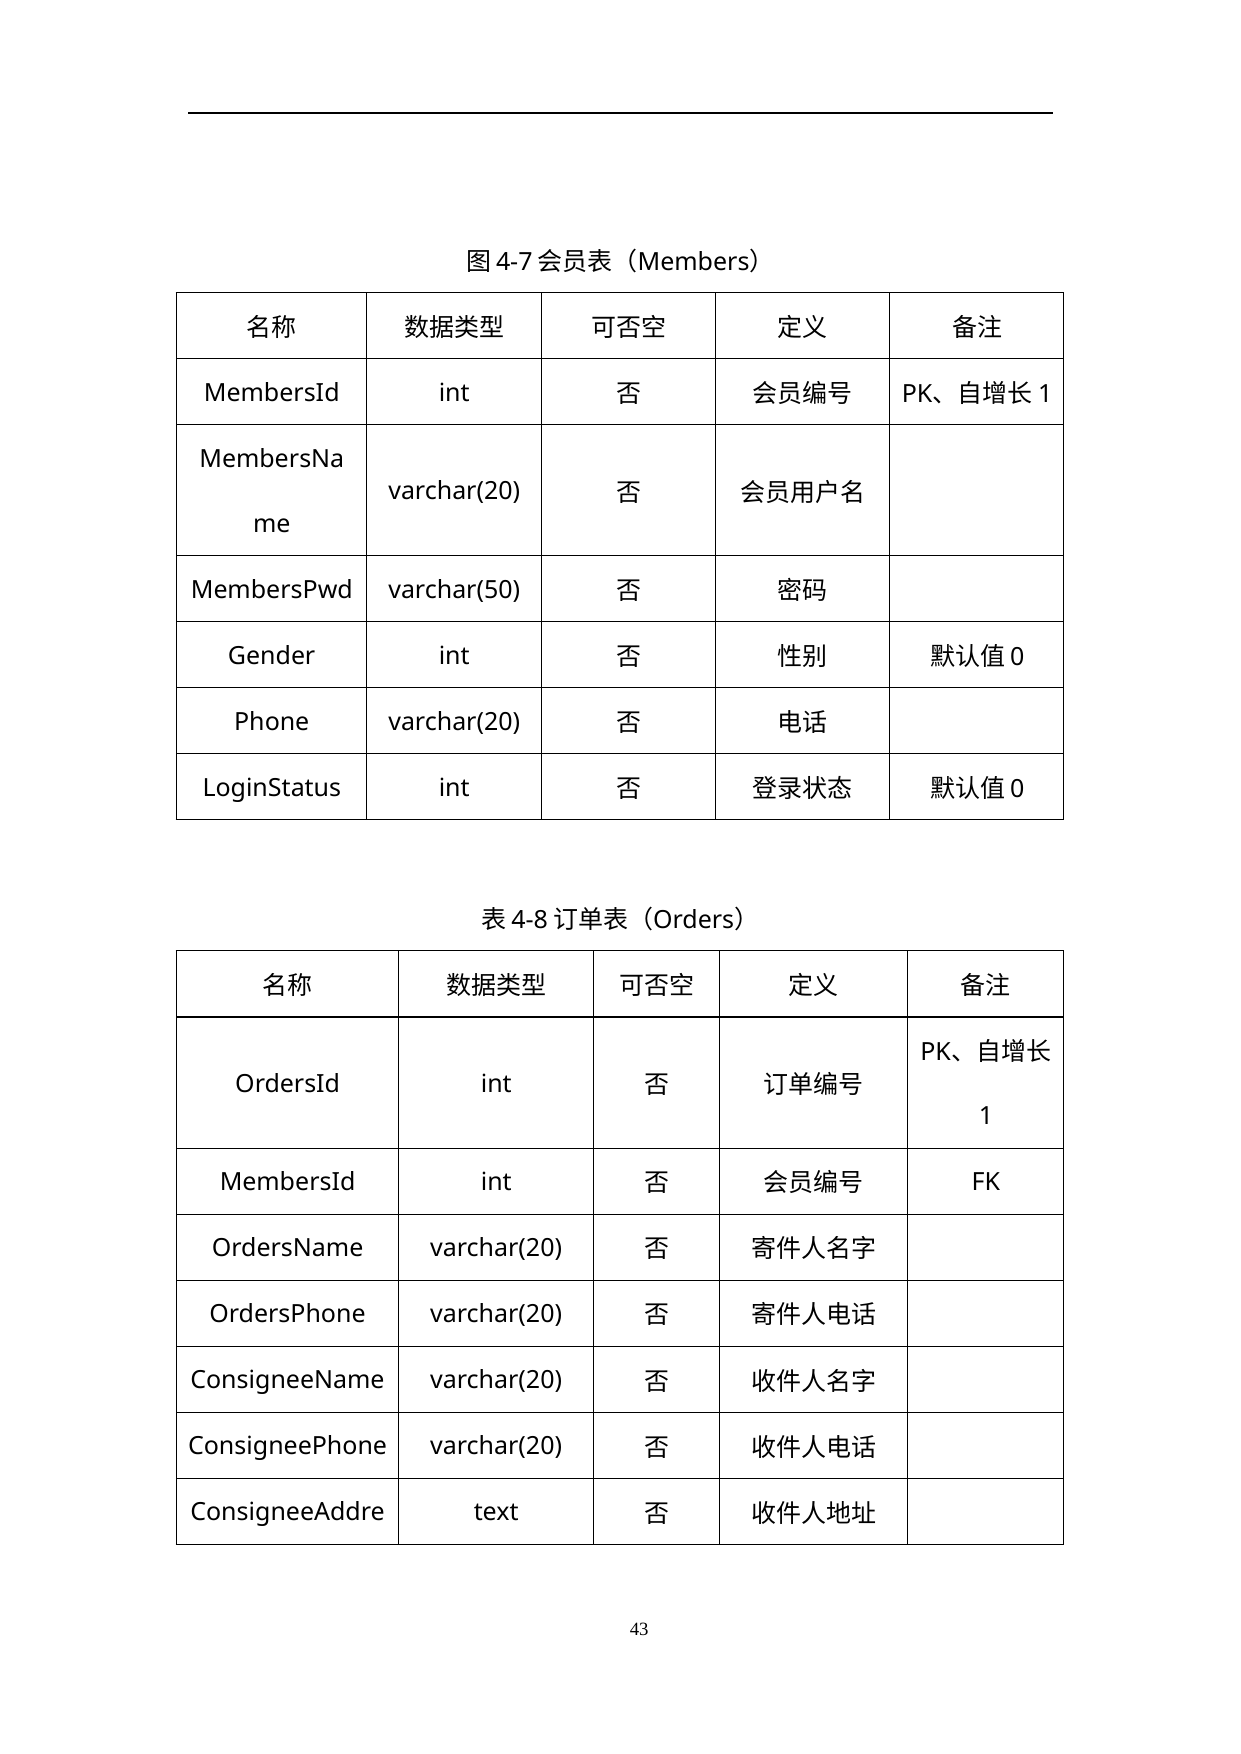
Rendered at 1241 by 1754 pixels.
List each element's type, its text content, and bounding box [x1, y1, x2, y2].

table_header 可否空 [542, 293, 715, 358]
table_header 备注 [890, 293, 1063, 358]
table_cell ConsigneeName [177, 1347, 398, 1412]
table_cell varchar(20) [399, 1281, 593, 1346]
table_cell 否 [542, 622, 715, 687]
table_cell 默认值0 [890, 754, 1063, 819]
table_cell 会员用户名 [716, 425, 889, 555]
table_cell 电话 [716, 688, 889, 753]
table_cell [908, 1413, 1063, 1478]
table_cell varchar(50) [367, 556, 541, 621]
table_cell varchar(20) [399, 1413, 593, 1478]
table_cell [908, 1281, 1063, 1346]
table_cell varchar(20) [367, 688, 541, 753]
table_header 定义 [720, 951, 907, 1016]
table_cell 否 [542, 556, 715, 621]
table_cell 收件人电话 [720, 1413, 907, 1478]
table_cell 否 [542, 688, 715, 753]
table_cell int [367, 622, 541, 687]
table_cell LoginStatus [177, 754, 366, 819]
table_cell OrdersPhone [177, 1281, 398, 1346]
text 图4-7会员表（Members） [187, 227, 1053, 292]
table_cell varchar(20) [399, 1215, 593, 1279]
table_cell Gender [177, 622, 366, 687]
table_cell text [399, 1479, 593, 1544]
table_cell int [399, 1018, 593, 1147]
table_cell 否 [542, 425, 715, 555]
table_cell [890, 556, 1063, 621]
table_cell MembersId [177, 359, 366, 424]
table_cell 寄件人名字 [720, 1215, 907, 1279]
table_header 数据类型 [399, 951, 593, 1016]
table_cell 否 [594, 1281, 719, 1346]
table_cell FK [908, 1149, 1063, 1213]
table_cell OrdersId [177, 1018, 398, 1147]
table_cell 否 [542, 754, 715, 819]
table_cell 否 [594, 1149, 719, 1213]
table_cell ConsigneePhone [177, 1413, 398, 1478]
table_header 数据类型 [367, 293, 541, 358]
table_cell 否 [594, 1479, 719, 1544]
table_cell 否 [542, 359, 715, 424]
table_cell PK、自增长 1 [908, 1018, 1063, 1147]
table_cell 会员编号 [716, 359, 889, 424]
table_cell 密码 [716, 556, 889, 621]
table_cell varchar(20) [399, 1347, 593, 1412]
table_cell 寄件人电话 [720, 1281, 907, 1346]
table_cell varchar(20) [367, 425, 541, 555]
table_cell 收件人名字 [720, 1347, 907, 1412]
table_cell ConsigneeAddress [177, 1479, 398, 1544]
table_cell OrdersName [177, 1215, 398, 1279]
table_cell 否 [594, 1215, 719, 1279]
table_cell 否 [594, 1018, 719, 1147]
table_cell [890, 425, 1063, 555]
table_header 备注 [908, 951, 1063, 1016]
table_cell [908, 1479, 1063, 1544]
table_cell [908, 1215, 1063, 1279]
table_header 定义 [716, 293, 889, 358]
table_header 名称 [177, 951, 398, 1016]
table_header 名称 [177, 293, 366, 358]
table_cell Phone [177, 688, 366, 753]
table_header 可否空 [594, 951, 719, 1016]
table_cell 登录状态 [716, 754, 889, 819]
table_cell PK、自增长 1 [890, 359, 1063, 424]
table_cell 否 [594, 1347, 719, 1412]
table_cell 会员编号 [720, 1149, 907, 1213]
table_cell MembersPwd [177, 556, 366, 621]
table_cell int [367, 359, 541, 424]
table_cell 默认值0 [890, 622, 1063, 687]
table_cell 性别 [716, 622, 889, 687]
table_cell 收件人地址 [720, 1479, 907, 1544]
table_cell 订单编号 [720, 1018, 907, 1147]
table_cell [908, 1347, 1063, 1412]
table_cell int [399, 1149, 593, 1213]
table_cell 否 [594, 1413, 719, 1478]
table_cell MembersName [177, 425, 366, 555]
text 表4-8订单表（Orders） [187, 885, 1053, 950]
table_cell int [367, 754, 541, 819]
table_cell [890, 688, 1063, 753]
table_cell MembersId [177, 1149, 398, 1213]
